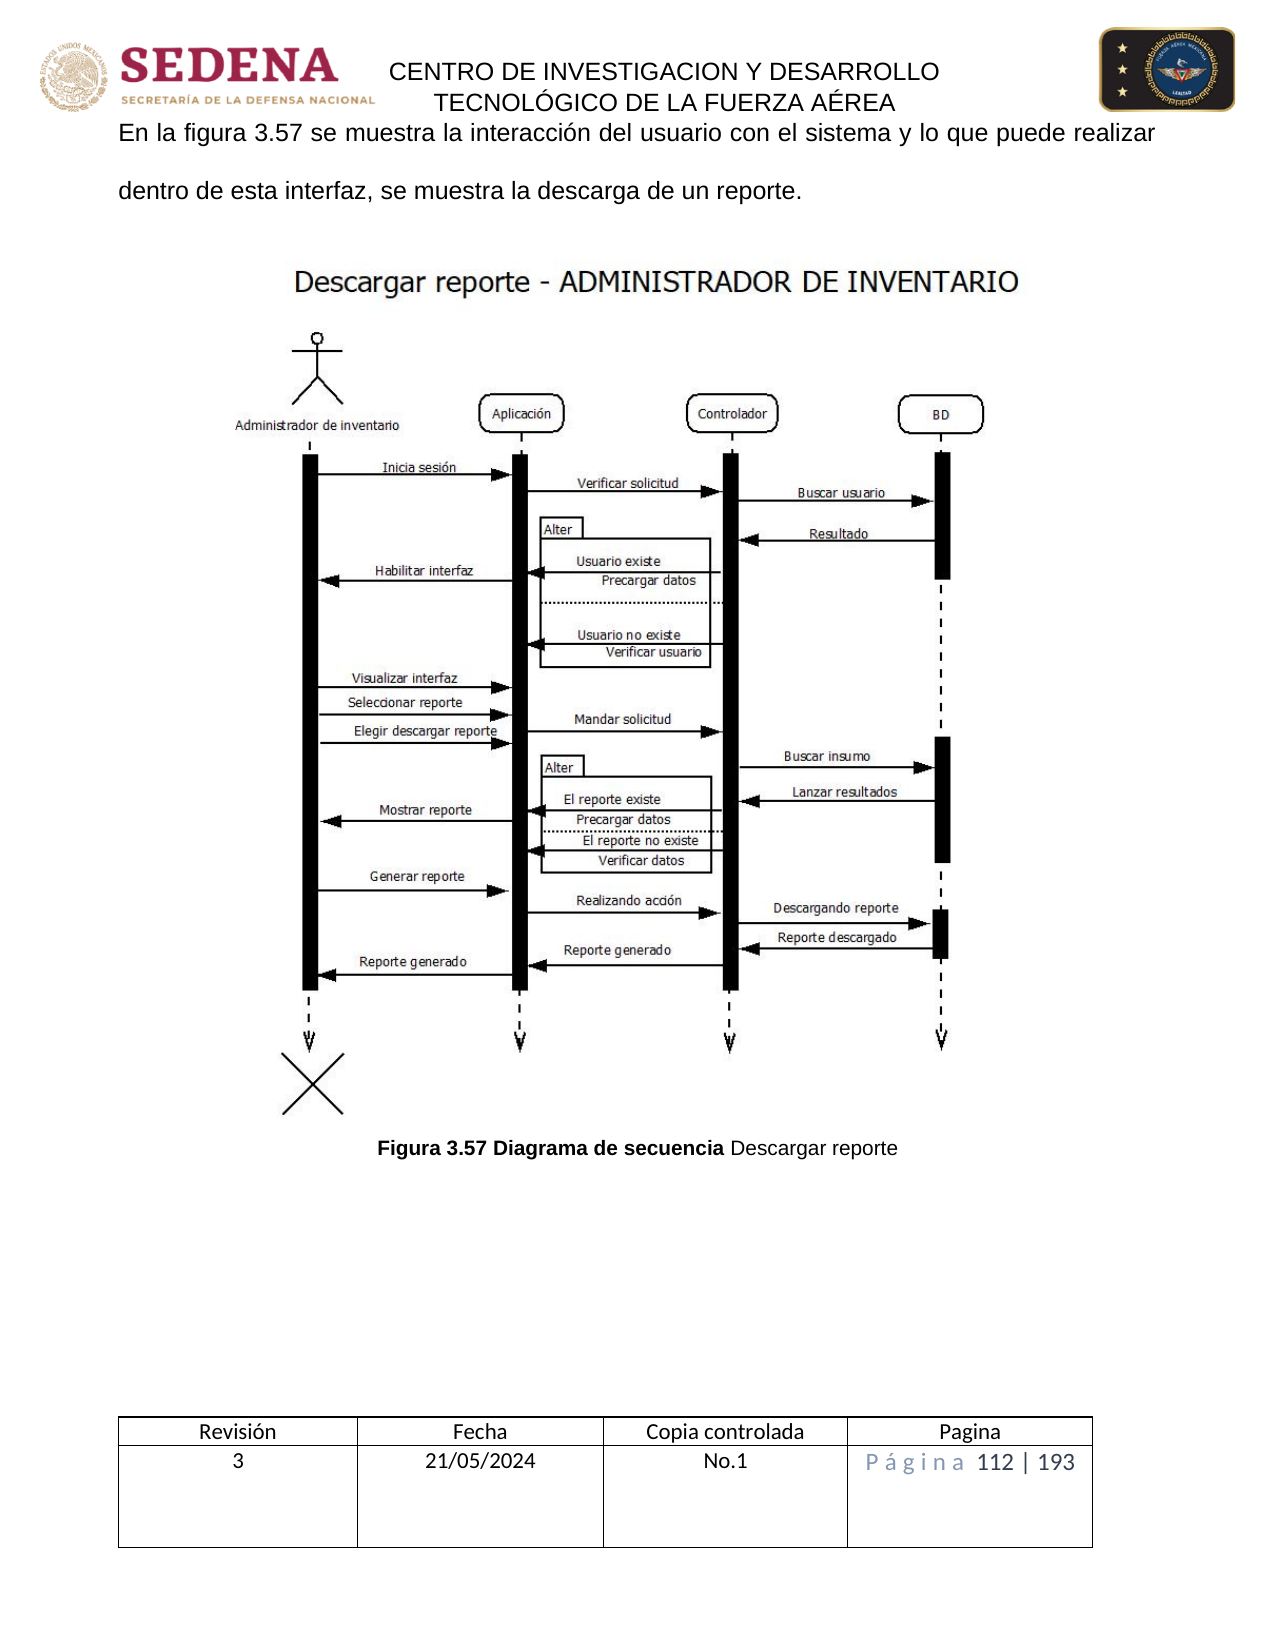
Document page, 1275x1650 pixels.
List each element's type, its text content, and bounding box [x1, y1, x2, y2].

picture [39, 27, 1236, 112]
picture [235, 249, 1040, 1117]
text En la figura 3.57 se muestra la interacción del usuario con el sistema y lo que puede realizar dentro de esta interfaz, se muestra la descarga de un reporte. [118, 118, 1157, 204]
text Figura 3.57 Diagrama de secuencia Descargar reporte [118, 1135, 1157, 1159]
